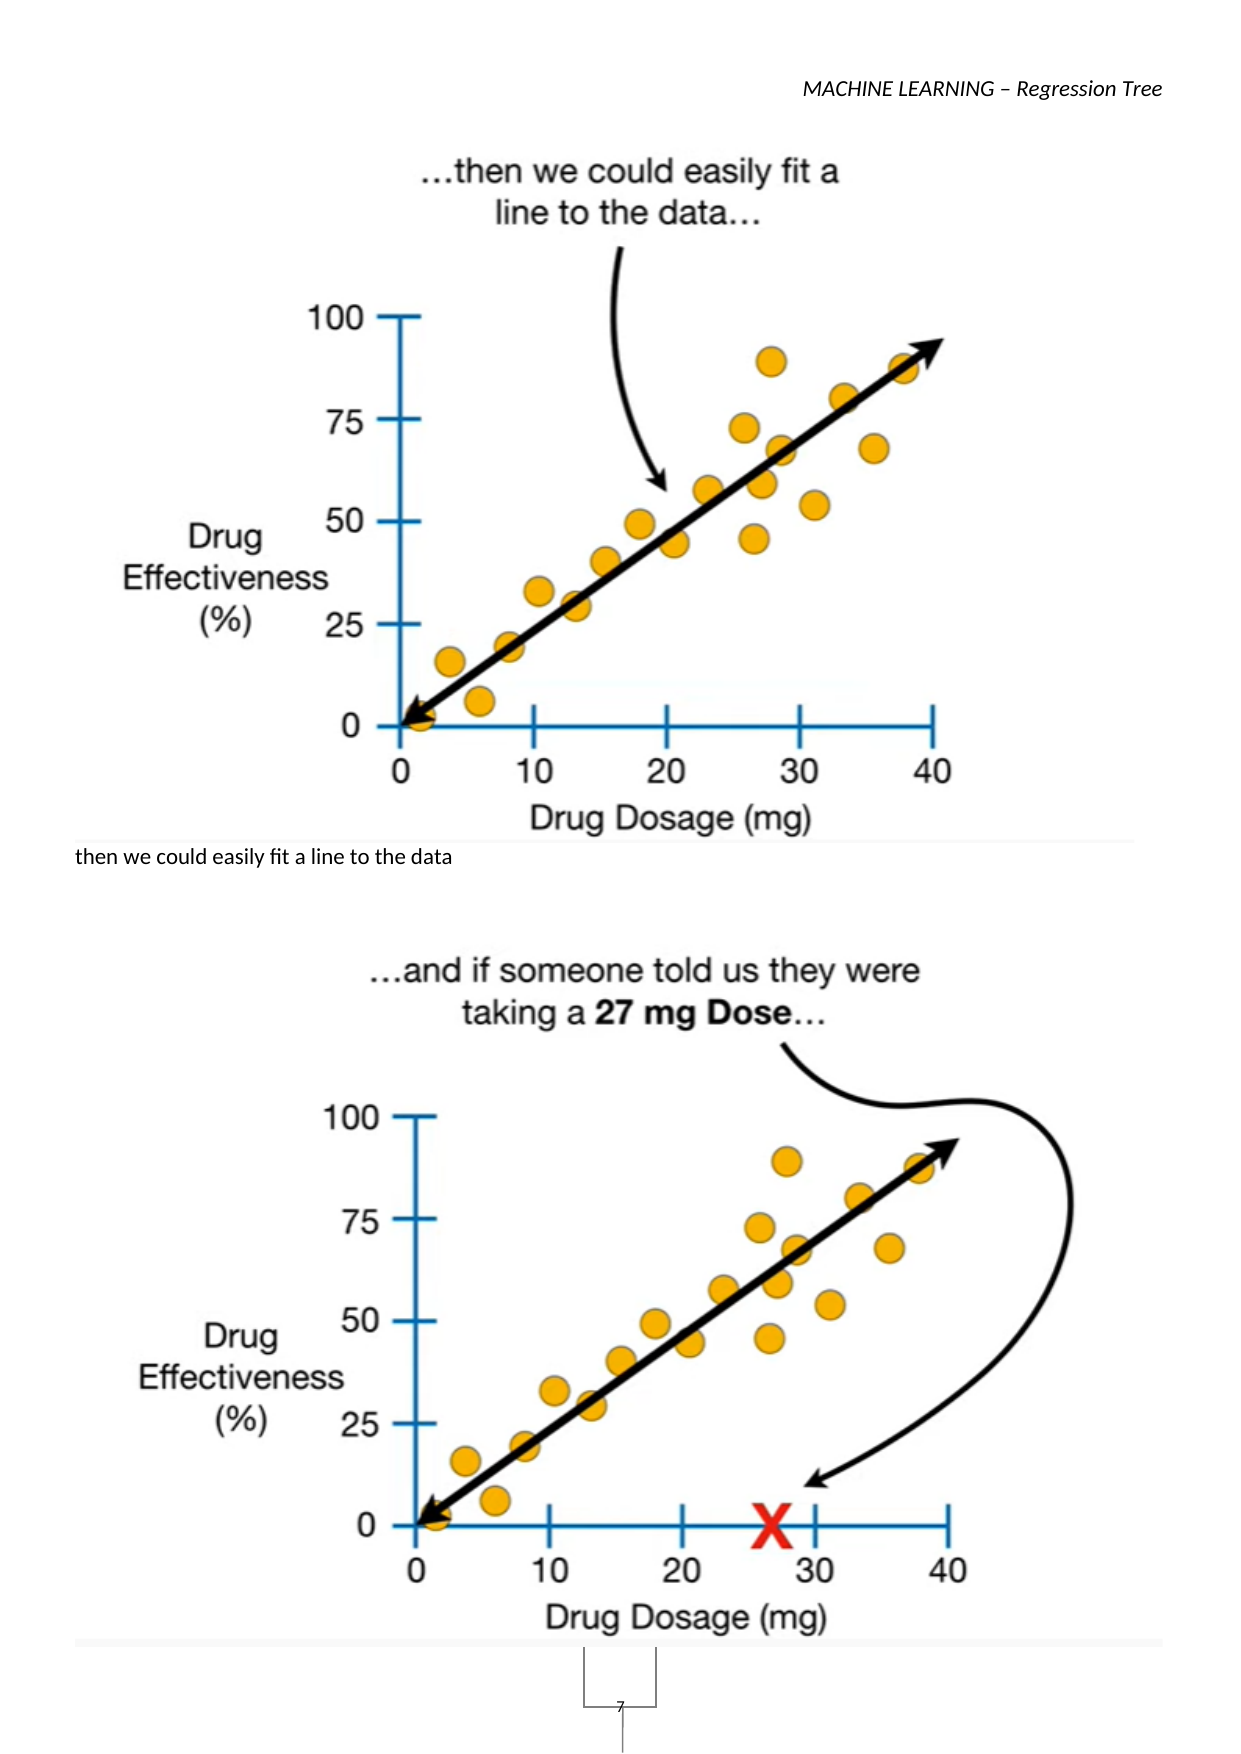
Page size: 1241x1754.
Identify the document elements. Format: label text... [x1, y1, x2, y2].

text then we could easily fit a line to the data [75, 842, 1165, 871]
picture [75, 101, 1135, 843]
picture [75, 898, 1163, 1647]
